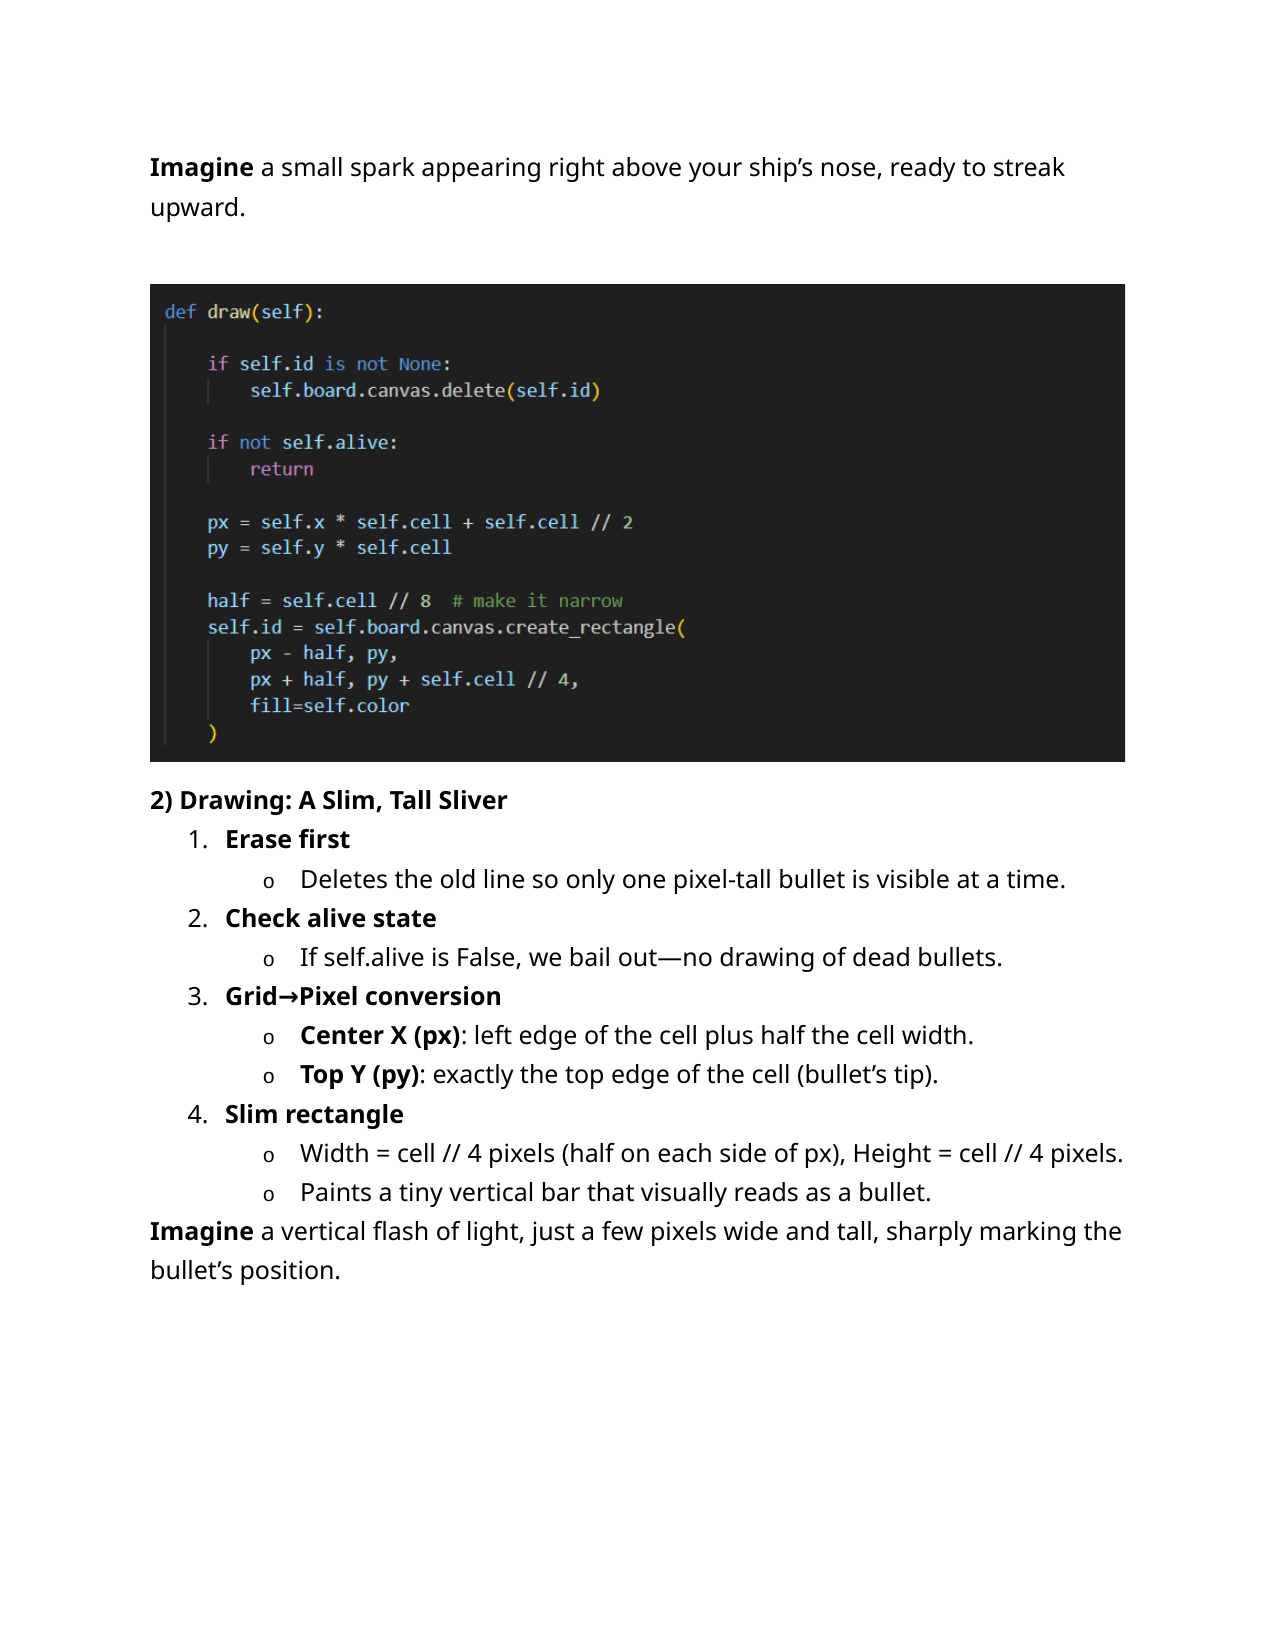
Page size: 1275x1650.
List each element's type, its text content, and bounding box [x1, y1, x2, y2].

list Deletes the old line so only one pixel-tall bullet is visible at a time. [262, 861, 1125, 895]
list Center X (px): left edge of the cell plus half the cell width. [262, 1018, 1125, 1052]
list Width = cell // 4 pixels (half on each side of px), Height = cell // 4 pixels. [262, 1135, 1125, 1169]
list Erase first [187, 822, 1125, 856]
list Top Y (py): exactly the top edge of the cell (bullet’s tip). [262, 1057, 1125, 1091]
list If self.alive is False, we bail out—no drawing of dead bullets. [262, 939, 1125, 974]
list Grid→Pixel conversion [187, 979, 1125, 1013]
text 2) Drawing: A Slim, Tall Sliver [150, 783, 1125, 817]
text Imagine a vertical flash of light, just a few pixels wide and tall, sharply marking the bullet’s position. [150, 1214, 1125, 1287]
text Imagine a small spark appearing right above your ship’s nose, ready to streak upward. [150, 150, 1125, 223]
list Paints a tiny vertical bar that visually reads as a bullet. [262, 1174, 1125, 1209]
list Slim rectangle [187, 1096, 1125, 1130]
picture [150, 284, 1125, 762]
list Check alive state [187, 900, 1125, 934]
